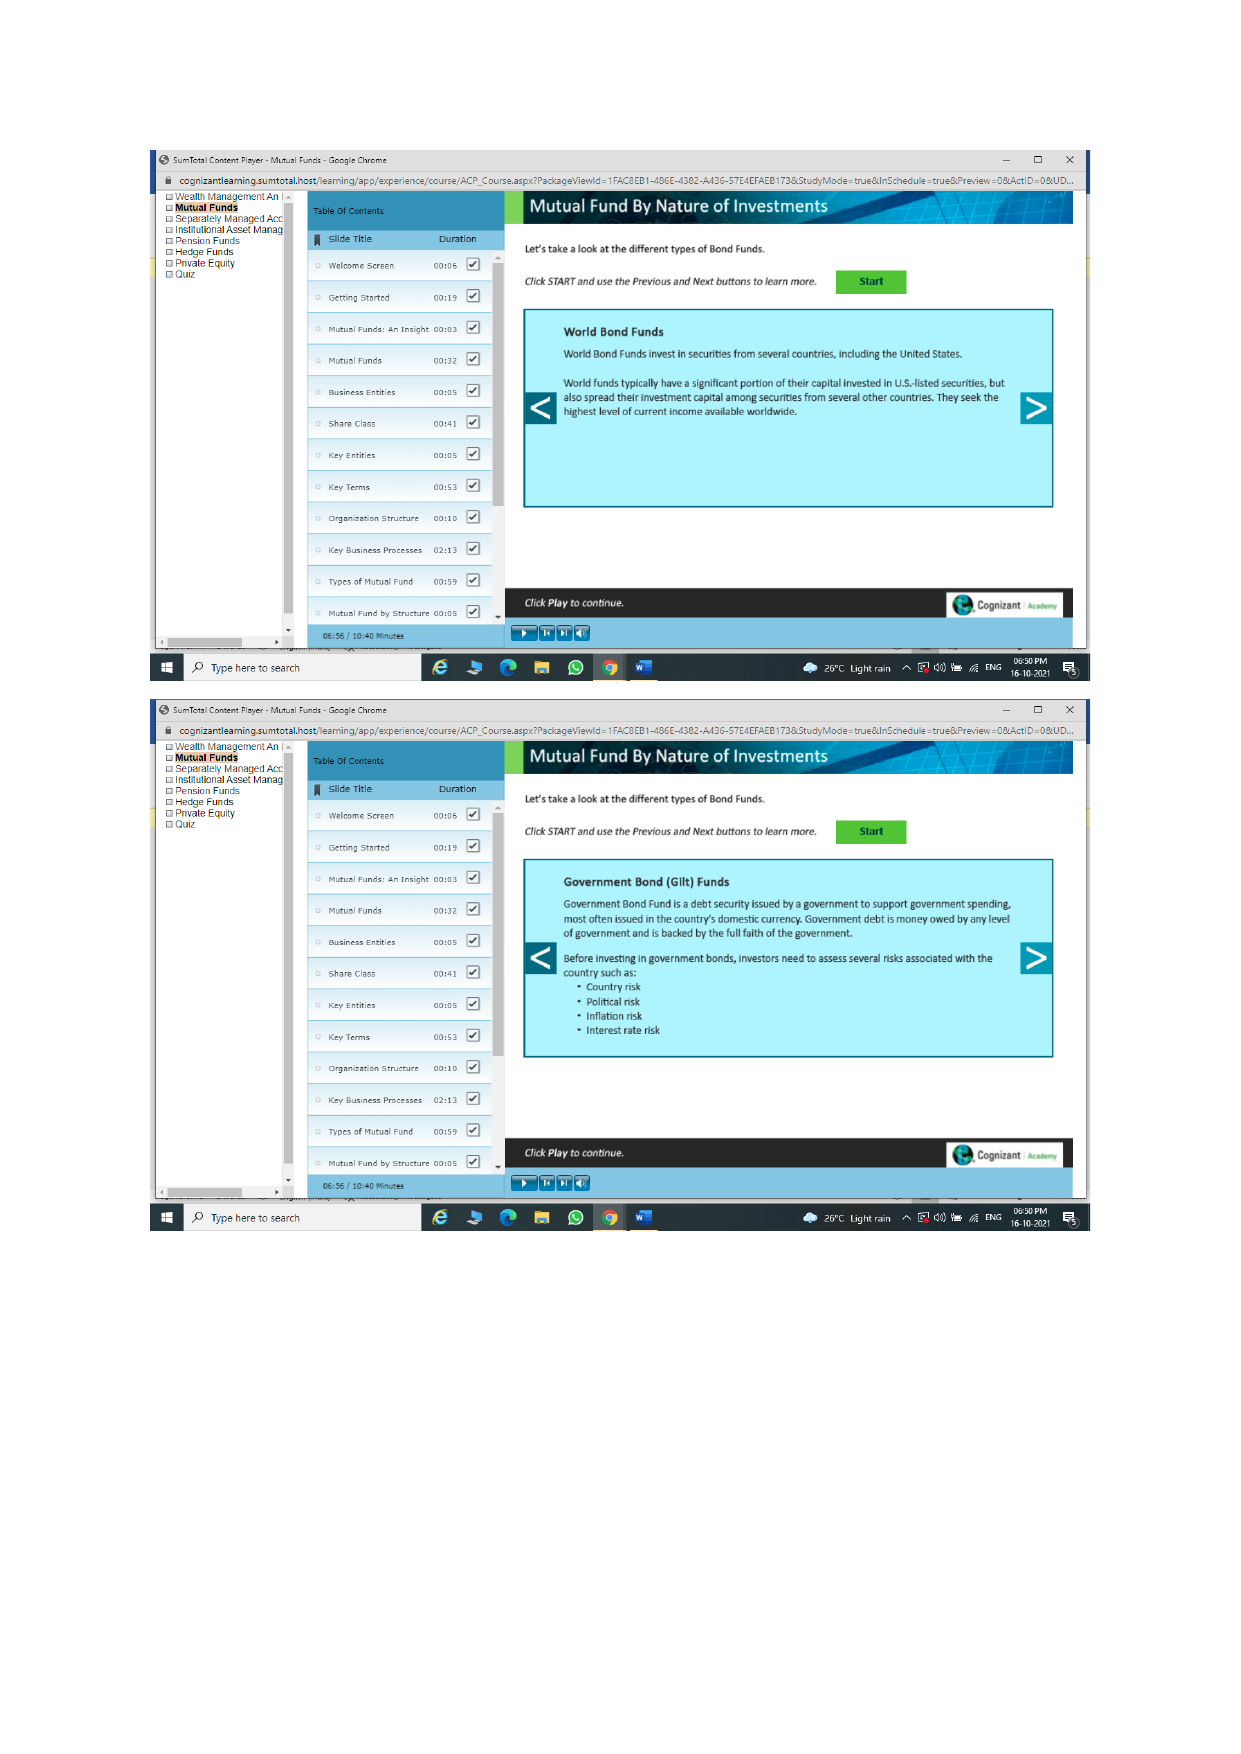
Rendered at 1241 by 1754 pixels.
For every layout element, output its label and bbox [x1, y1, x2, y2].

picture [150, 699, 1091, 1231]
picture [150, 150, 1091, 681]
